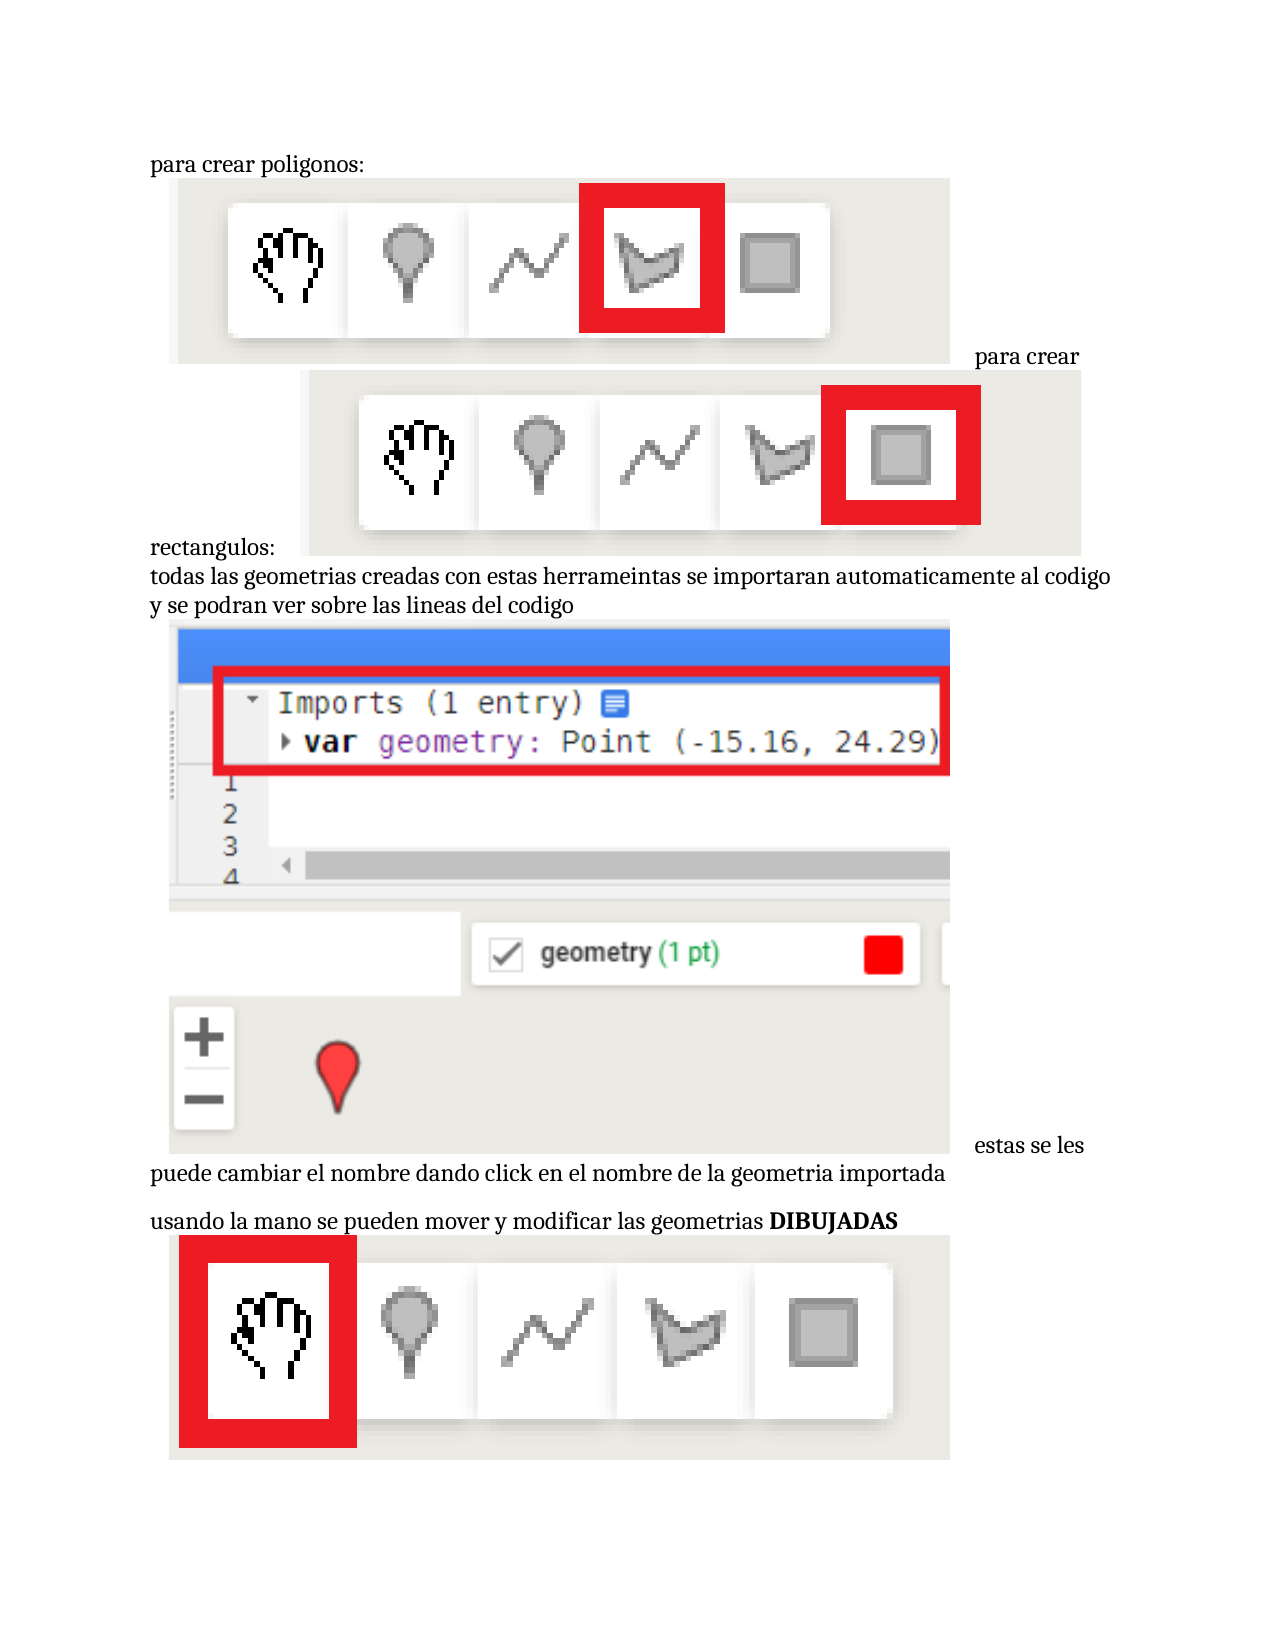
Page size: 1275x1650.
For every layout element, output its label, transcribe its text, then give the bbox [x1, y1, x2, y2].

picture [168, 1235, 950, 1460]
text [150, 150, 1125, 1188]
picture [168, 619, 950, 1154]
picture [168, 178, 950, 364]
picture [300, 370, 1082, 556]
